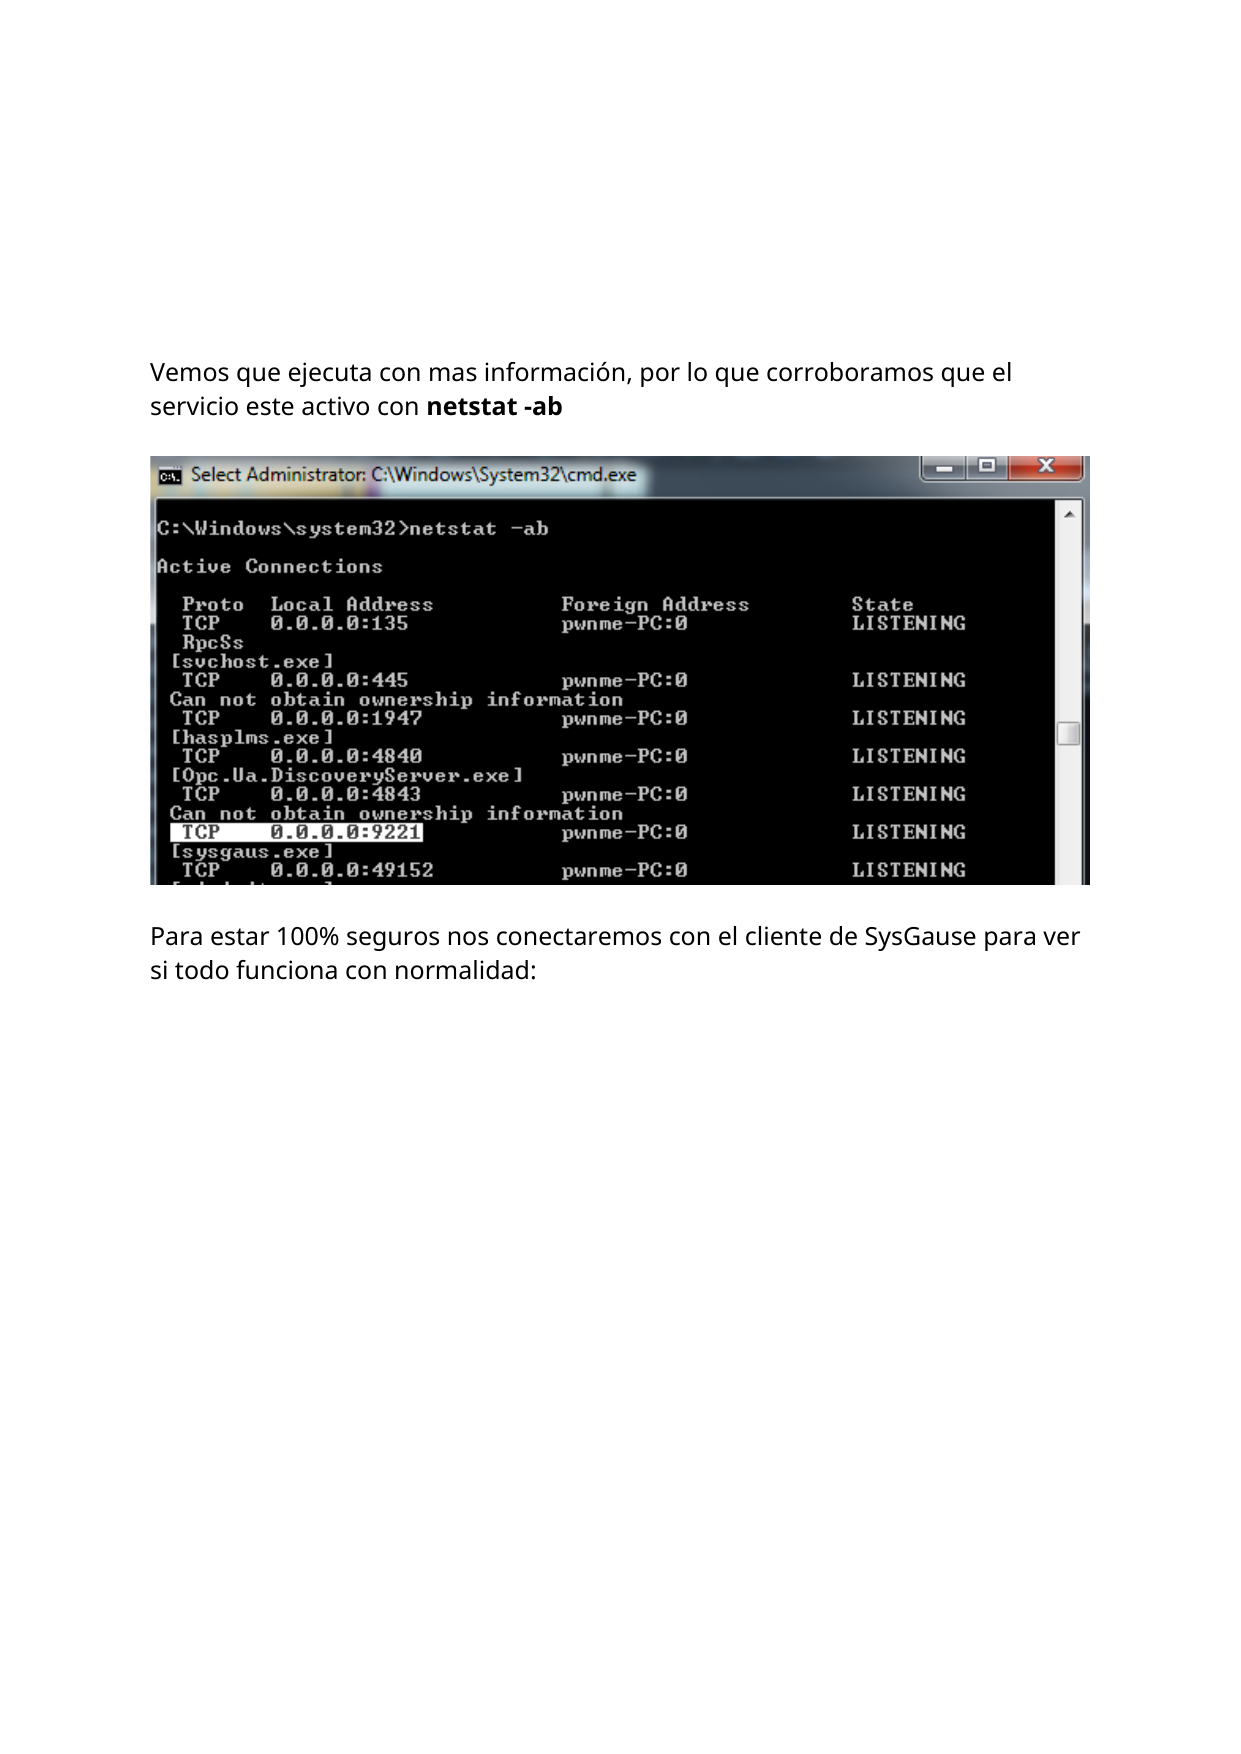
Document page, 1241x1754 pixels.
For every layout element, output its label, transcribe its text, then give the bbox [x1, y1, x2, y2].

text Para estar 100% seguros nos conectaremos con el cliente de SysGause para ver si todo funciona con normalidad: [150, 918, 1090, 987]
text Vemos que ejecuta con mas información, por lo que corroboramos que el servicio este activo con netstat -ab [150, 354, 1090, 422]
picture [150, 456, 1090, 885]
